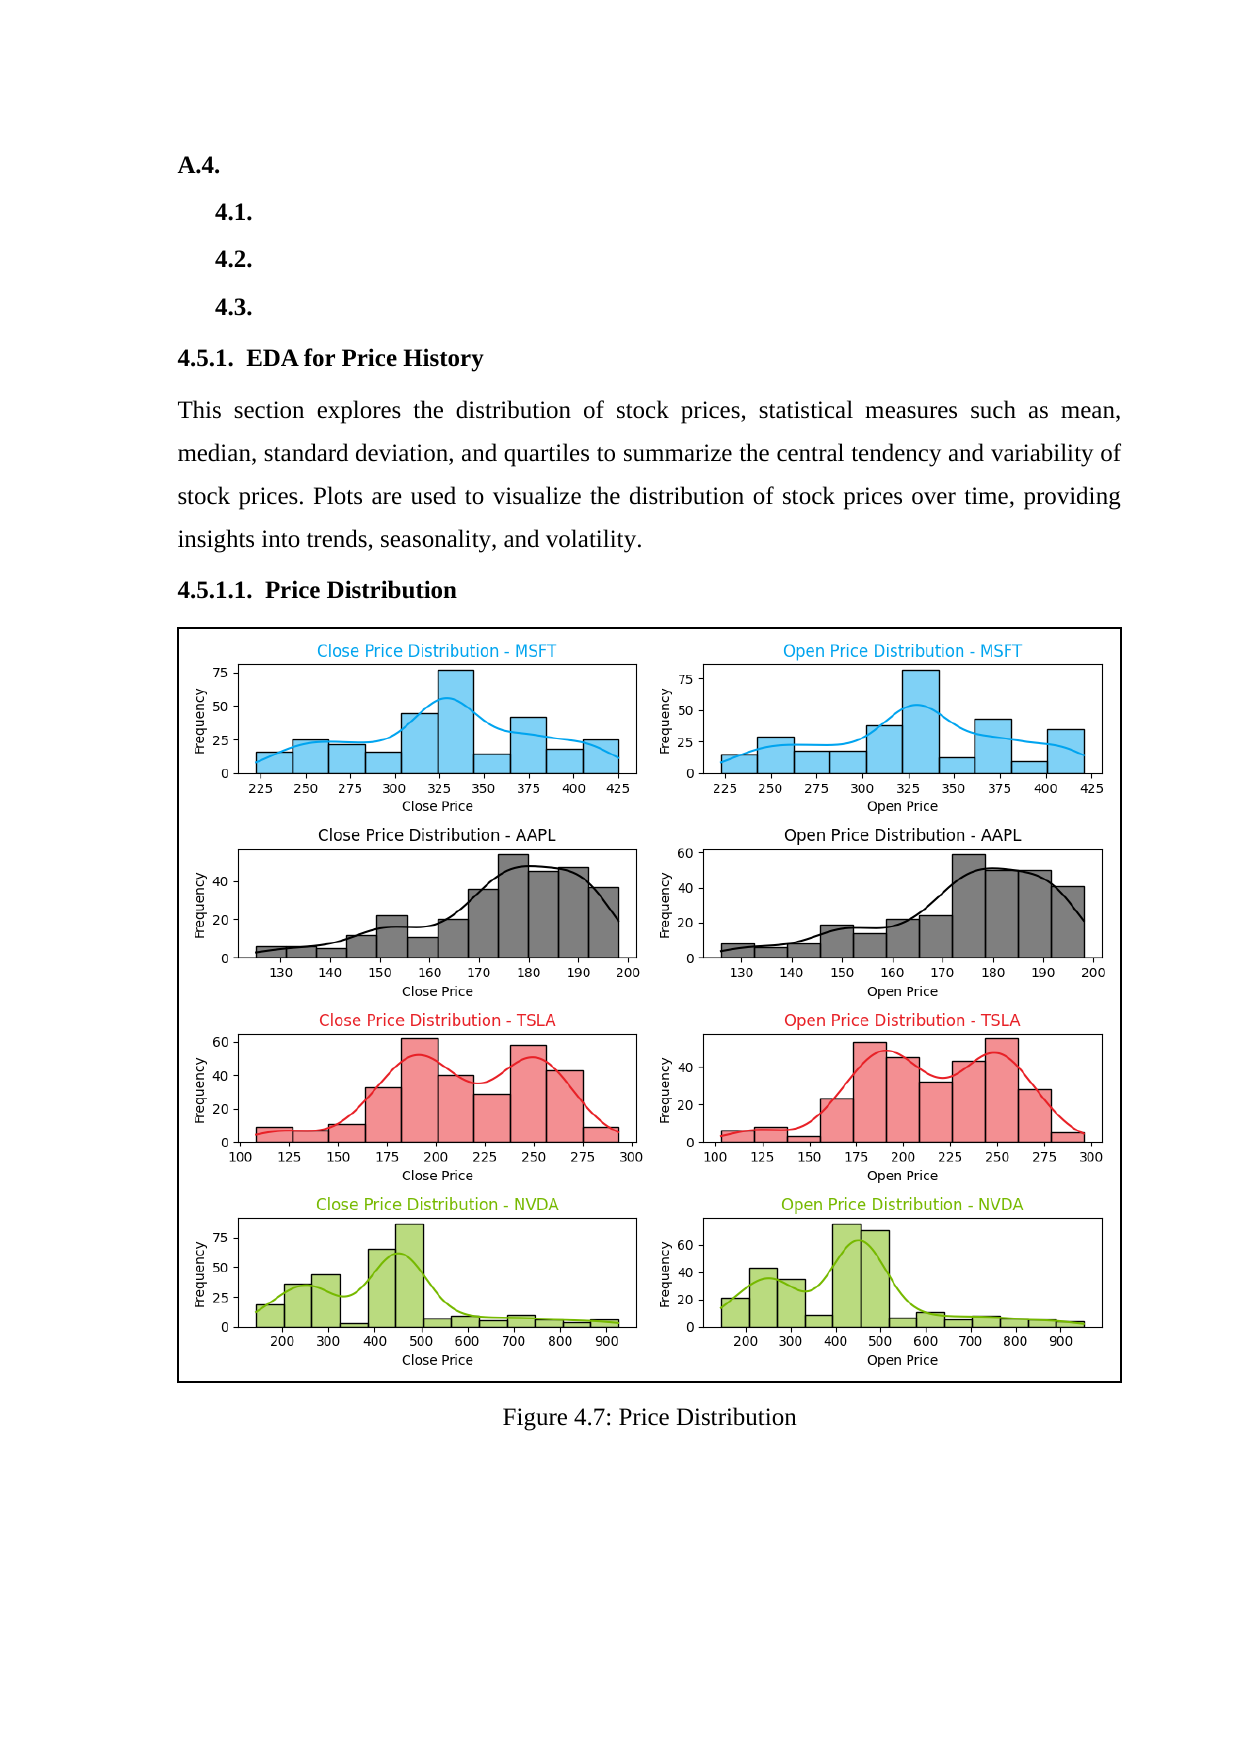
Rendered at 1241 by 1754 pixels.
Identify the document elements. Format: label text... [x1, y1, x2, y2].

picture [179, 629, 1120, 1381]
list This section explores the distribution of stock prices, statistical measures such as mean, median, standard deviation, and quartiles to summarize the central tendency and variability of stock prices. Plots are used to visualize the distribution of stock prices over time, providing insights into trends, seasonality, and volatility. [177, 395, 1122, 553]
subtitle EDA for Price History [177, 343, 1122, 372]
subtitle Price Distribution [177, 576, 1122, 604]
